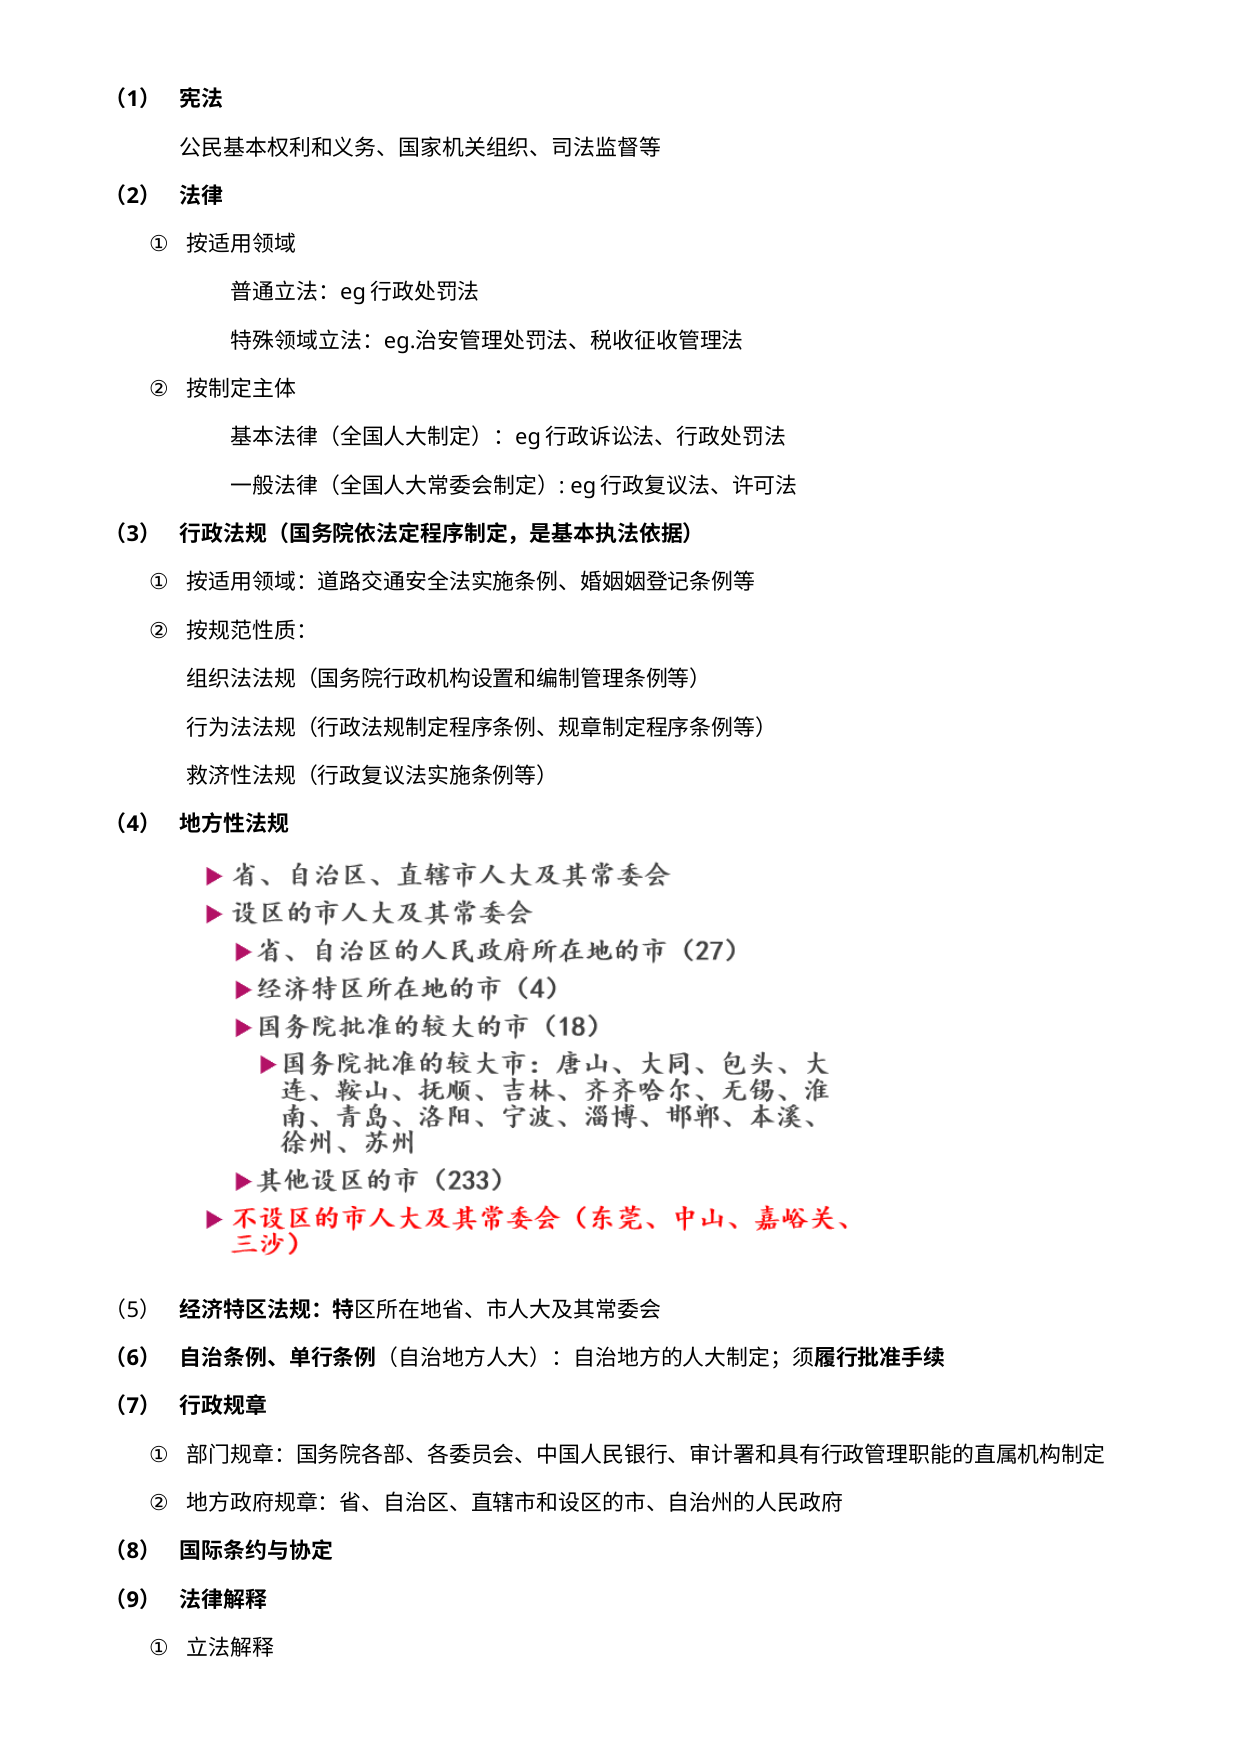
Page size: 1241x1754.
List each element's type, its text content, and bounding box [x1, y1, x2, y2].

list 特殊领域立法：eg.治安管理处罚法、税收征收管理法 [231, 322, 1165, 355]
list 行政法规（国务院依法定程序制定，是基本执法依据） [104, 516, 1165, 548]
list 部门规章：国务院各部、各委员会、中国人民银行、审计署和具有行政管理职能的直属机构制定 [149, 1436, 1165, 1469]
list 公民基本权利和义务、国家机关组织、司法监督等 [179, 129, 1165, 162]
list 宪法 [104, 81, 1165, 113]
list 普通立法：eg行政处罚法 [231, 274, 1165, 307]
list 按规范性质： [149, 612, 1165, 645]
list 行政规章 [104, 1388, 1165, 1421]
picture [179, 854, 899, 1258]
list 行为法法规（行政法规制定程序条例、规章制定程序条例等） [186, 709, 1165, 742]
list 基本法律（全国人大制定）：eg行政诉讼法、行政处罚法 [231, 419, 1165, 452]
list 自治条例、单行条例（自治地方人大）：自治地方的人大制定；须履行批准手续 [104, 1340, 1165, 1372]
list 经济特区法规：特区所在地省、市人大及其常委会 [104, 1291, 1165, 1324]
list 救济性法规（行政复议法实施条例等） [186, 757, 1165, 790]
list 按适用领域 [149, 226, 1165, 258]
list 按适用领域：道路交通安全法实施条例、婚姻姻登记条例等 [149, 564, 1165, 597]
list 地方性法规 [104, 806, 1165, 838]
list 国际条约与协定 [104, 1533, 1165, 1566]
list 法律 [104, 177, 1165, 210]
list 按制定主体 [149, 371, 1165, 403]
list 法律解释 [104, 1581, 1165, 1614]
list 地方政府规章：省、自治区、直辖市和设区的市、自治州的人民政府 [149, 1485, 1165, 1517]
list 立法解释 [149, 1630, 1165, 1662]
list 组织法法规（国务院行政机构设置和编制管理条例等） [186, 661, 1165, 693]
list 一般法律（全国人大常委会制定）: eg行政复议法、许可法 [231, 467, 1165, 500]
